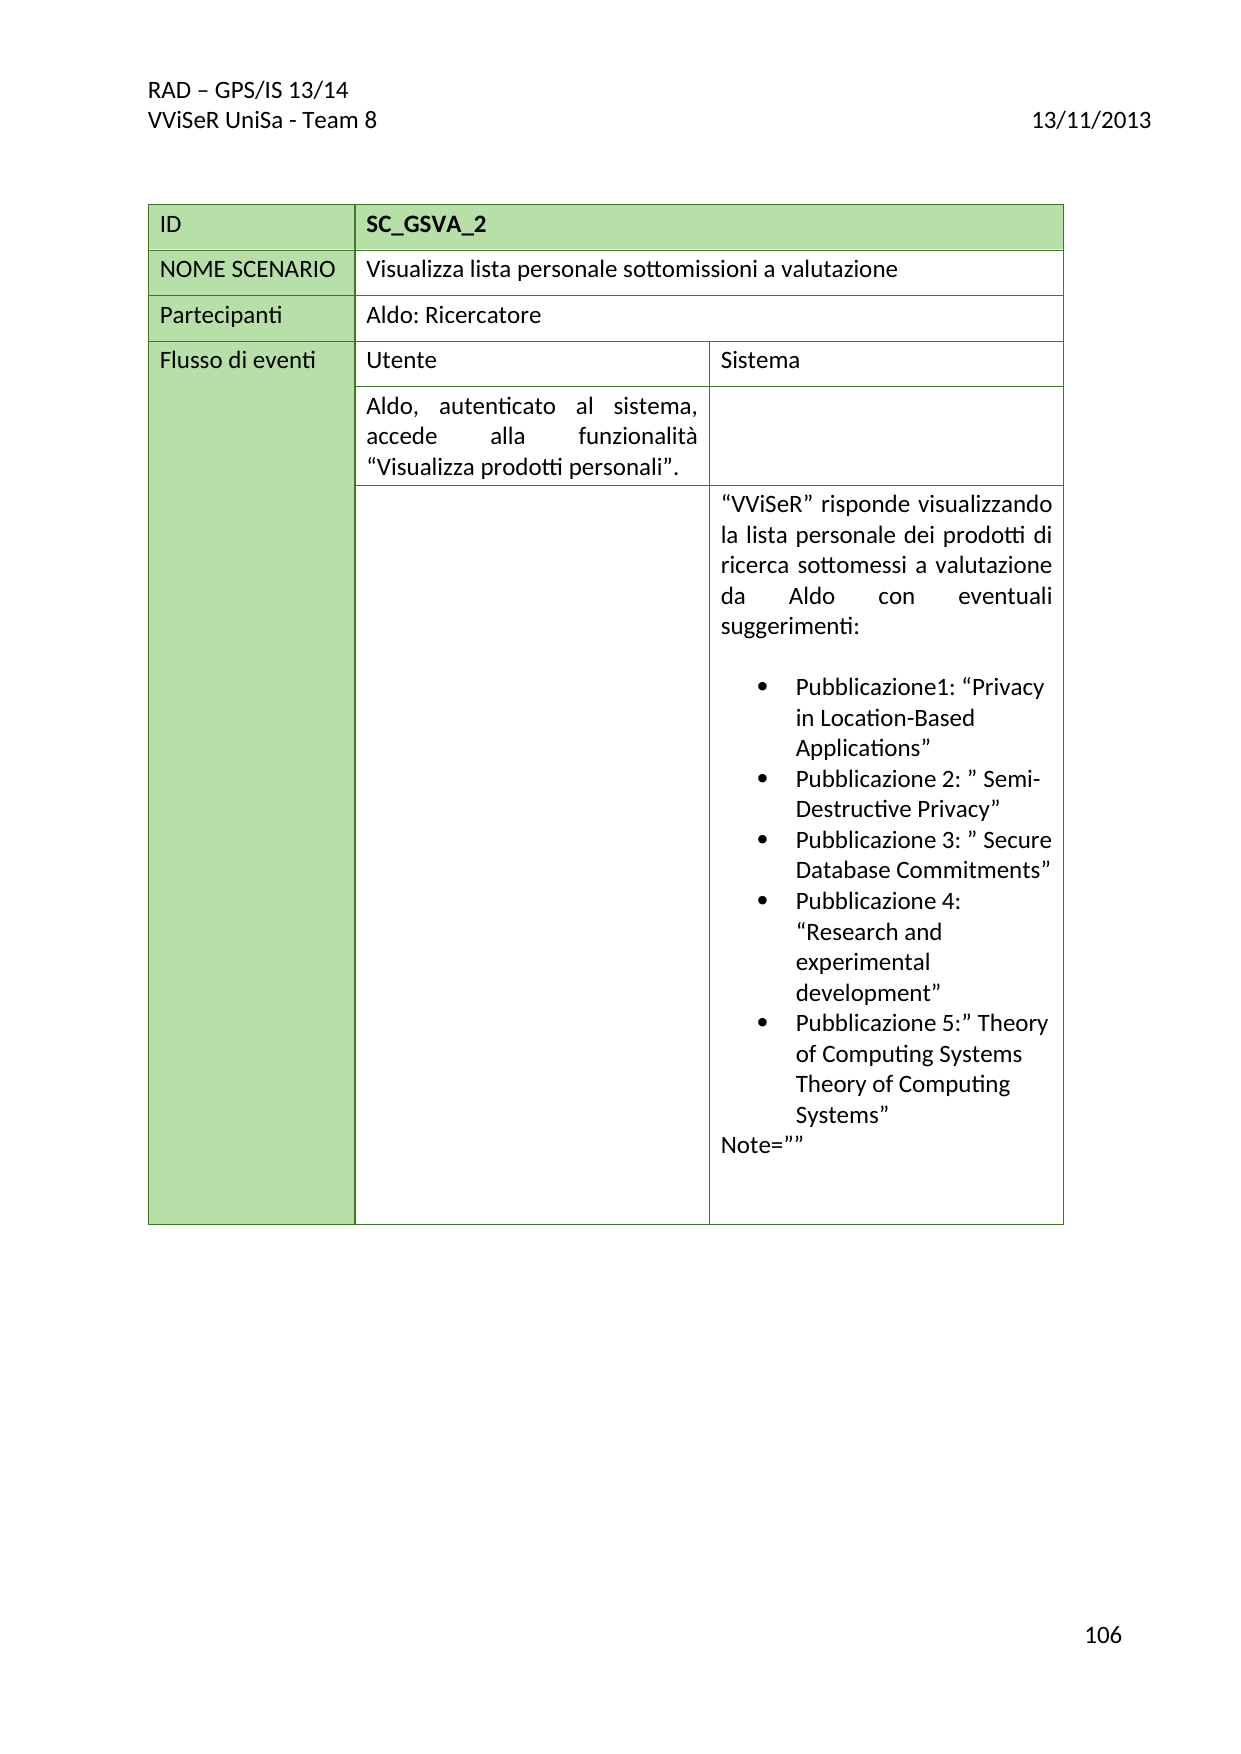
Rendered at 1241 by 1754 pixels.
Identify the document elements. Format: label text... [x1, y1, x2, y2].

table_cell Utente [356, 342, 709, 386]
table_header ID [149, 205, 354, 249]
table_cell Visualizza lista personale sottomissioni a valutazione [356, 251, 1063, 295]
table_cell Aldo, autenticato al sistema, accede alla funzionalità “Visualizza prodotti personali”. [356, 387, 709, 484]
table_header SC_GSVA_2 [356, 205, 1063, 249]
table_cell “VViSeR” risponde visualizzando la lista personale dei prodotti di ricerca sottomessi a valutazione da Aldo con eventuali suggerimenti: Pubblicazione1: “Privacy in Location-Based Applications” Pubblicazione 2: ” Semi-Destructive Privacy” Pubblicazione 3: ” Secure Database Commitments” Pubblicazione 4: “Research and experimental development” Pubblicazione 5:” Theory of Computing Systems Theory of Computing Systems” Note=”” [710, 486, 1063, 1224]
table_cell Flusso di eventi [149, 342, 354, 1224]
table_cell [356, 486, 709, 1224]
table_cell [710, 387, 1063, 484]
table_cell Partecipanti [149, 296, 354, 341]
table_cell Sistema [710, 342, 1063, 386]
table_cell Aldo: Ricercatore [356, 296, 1063, 341]
table_cell NOME SCENARIO [149, 251, 354, 295]
